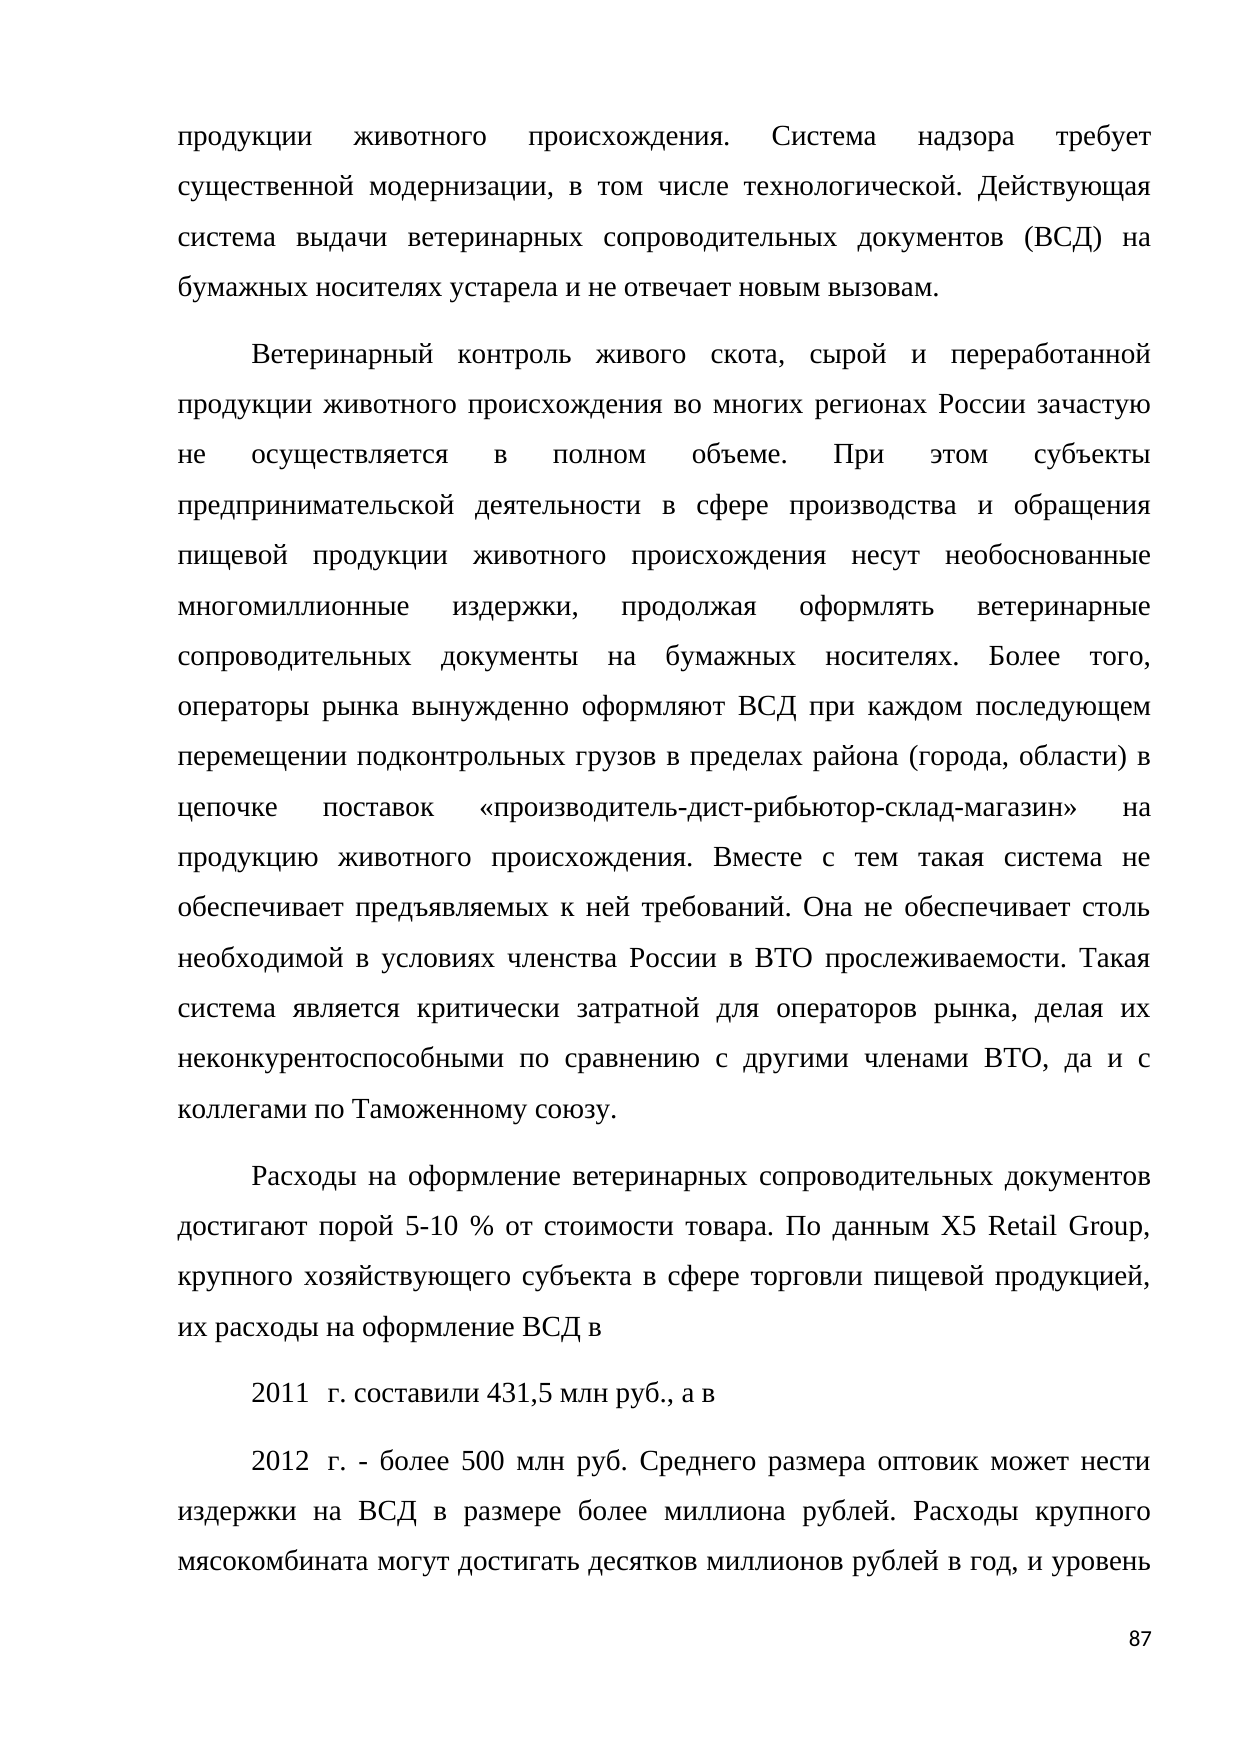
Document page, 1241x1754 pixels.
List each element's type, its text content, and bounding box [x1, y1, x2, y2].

text 2011 г. составили 431,5 млн руб., а в [177, 1376, 1152, 1409]
text Ветеринарный контроль живого скота, сырой и переработанной продукции животного происхождения во многих регионах России зачастую не осуществляется в полном объеме. При этом субъекты предпринимательской деятельности в сфере производства и обращения пищевой продукции животного происхождения несут необоснованные многомиллионные издержки, продолжая оформлять ветеринарные сопроводительных документы на бумажных носителях. Более того, операторы рынка вынужденно оформляют ВСД при каждом последующем перемещении подконтрольных грузов в пределах района (города, области) в цепочке поставок «производитель-дист-рибьютор-склад-магазин» на продукцию животного происхождения. Вместе с тем такая система не обеспечивает предъявляемых к ней требований. Она не обеспечивает столь необходимой в условиях членства России в ВТО прослеживаемости. Такая система является критически затратной для операторов рынка, делая их неконкурентоспособными по сравнению с другими членами ВТО, да и с коллегами по Таможенному союзу. [177, 336, 1152, 1124]
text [177, 1443, 1152, 1577]
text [177, 118, 1152, 303]
text Расходы на оформление ветеринарных сопроводительных документов достигают порой 5-10 % от стоимости товара. По данным Х5 Retail Group, крупного хозяйствующего субъекта в сфере торговли пищевой продукцией, их расходы на оформление ВСД в [177, 1158, 1152, 1342]
